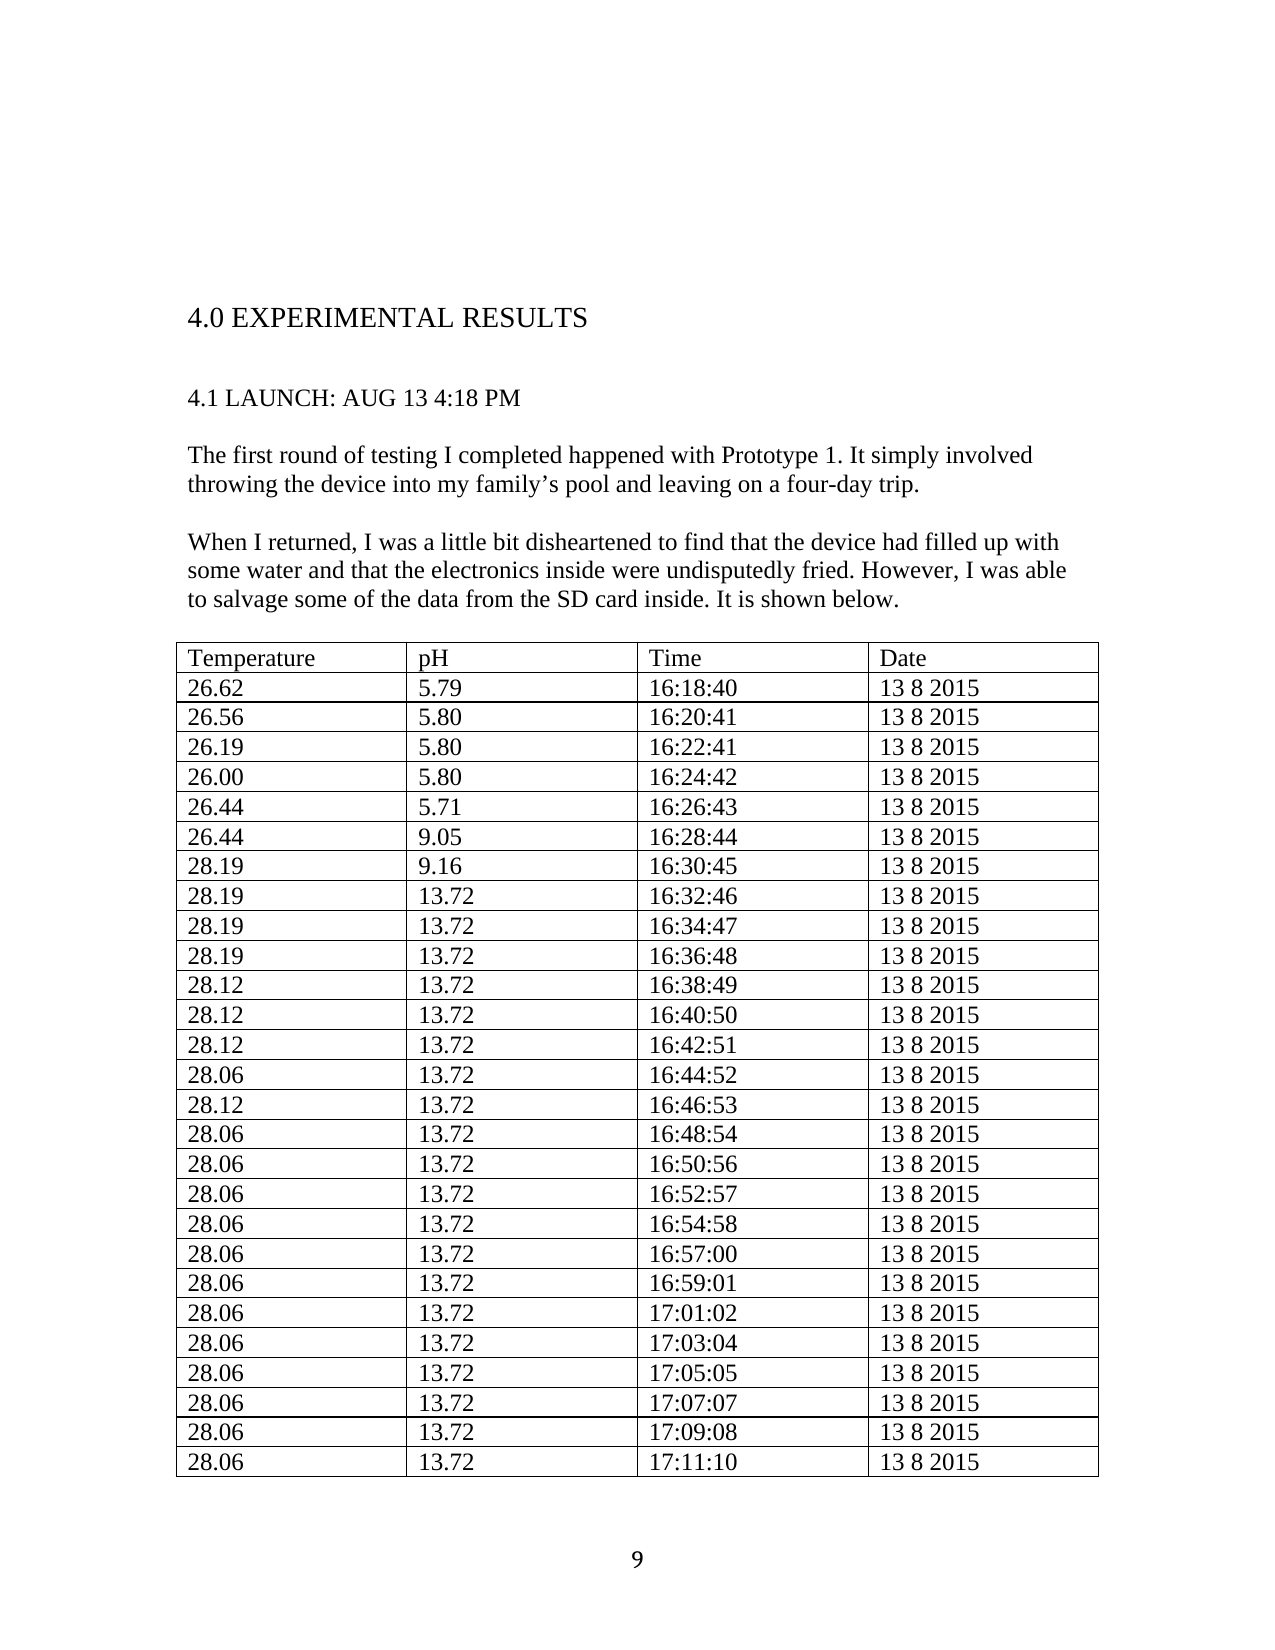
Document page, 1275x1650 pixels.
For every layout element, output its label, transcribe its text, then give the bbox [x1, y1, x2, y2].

table_cell 28.19 [177, 911, 406, 940]
table_cell 28.06 [177, 1328, 406, 1357]
table_cell 16:40:50 [638, 1000, 868, 1029]
table_cell 13 8 2015 [869, 792, 1098, 821]
table_cell 13 8 2015 [869, 1060, 1098, 1089]
table_cell 13.72 [407, 1149, 637, 1178]
table_cell 16:20:41 [638, 703, 868, 731]
table_cell 13 8 2015 [869, 1418, 1098, 1446]
table_cell 16:42:51 [638, 1030, 868, 1059]
table_cell 13 8 2015 [869, 822, 1098, 850]
table_cell 28.12 [177, 1000, 406, 1029]
table_cell 13 8 2015 [869, 1090, 1098, 1118]
table_cell 13.72 [407, 911, 637, 940]
table_cell 13 8 2015 [869, 911, 1098, 940]
table_cell 13 8 2015 [869, 1269, 1098, 1297]
table_cell 16:24:42 [638, 762, 868, 791]
table_cell 13 8 2015 [869, 1447, 1098, 1476]
table_cell 13.72 [407, 1298, 637, 1327]
table_cell 17:07:07 [638, 1388, 868, 1416]
table_cell 13 8 2015 [869, 673, 1098, 701]
table_cell 28.12 [177, 971, 406, 999]
table_cell 16:18:40 [638, 673, 868, 701]
table_cell 28.06 [177, 1269, 406, 1297]
table_cell 16:50:56 [638, 1149, 868, 1178]
table_cell 26.44 [177, 822, 406, 850]
table_cell 17:11:10 [638, 1447, 868, 1476]
table_cell 13 8 2015 [869, 971, 1098, 999]
table_cell 16:28:44 [638, 822, 868, 850]
table_cell 26.00 [177, 762, 406, 791]
text The first round of testing I completed happened with Prototype 1. It simply involved throwing the device into my family’s pool and leaving on a four-day trip. [187, 441, 1087, 498]
table_cell 13 8 2015 [869, 1149, 1098, 1178]
table_cell 13 8 2015 [869, 1120, 1098, 1148]
table_cell 13 8 2015 [869, 1239, 1098, 1267]
table_cell 13.72 [407, 1209, 637, 1238]
table_cell 5.71 [407, 792, 637, 821]
table_cell 28.06 [177, 1179, 406, 1208]
table_cell 13 8 2015 [869, 1209, 1098, 1238]
table_cell 16:34:47 [638, 911, 868, 940]
table_cell 26.56 [177, 703, 406, 731]
table_cell 13 8 2015 [869, 732, 1098, 761]
table_cell 26.44 [177, 792, 406, 821]
table_cell 13 8 2015 [869, 1358, 1098, 1387]
table_cell 16:44:52 [638, 1060, 868, 1089]
table_cell 9.16 [407, 851, 637, 880]
table_cell 28.19 [177, 881, 406, 910]
table_cell 13.72 [407, 1388, 637, 1416]
table_cell 16:57:00 [638, 1239, 868, 1267]
table_cell 17:09:08 [638, 1418, 868, 1446]
table_cell 5.80 [407, 732, 637, 761]
table_cell 28.06 [177, 1447, 406, 1476]
table_cell 28.06 [177, 1060, 406, 1089]
table_cell 13 8 2015 [869, 1000, 1098, 1029]
table_cell 13.72 [407, 1239, 637, 1267]
table_header Date [869, 643, 1098, 672]
table_cell 13.72 [407, 1090, 637, 1118]
table_cell 5.80 [407, 703, 637, 731]
table_cell 16:32:46 [638, 881, 868, 910]
table_cell 16:30:45 [638, 851, 868, 880]
table_cell 16:22:41 [638, 732, 868, 761]
table_cell 28.19 [177, 941, 406, 969]
table_cell 16:46:53 [638, 1090, 868, 1118]
table_cell 13 8 2015 [869, 703, 1098, 731]
table_cell 13.72 [407, 971, 637, 999]
table_cell 28.06 [177, 1149, 406, 1178]
subtitle 4.1 LAUNCH: AUG 13 4:18 PM [187, 383, 1087, 412]
table_cell 13 8 2015 [869, 1298, 1098, 1327]
table_cell 13 8 2015 [869, 851, 1098, 880]
table_header Time [638, 643, 868, 672]
subtitle 4.0 EXPERIMENTAL RESULTS [187, 300, 1087, 333]
table_cell 16:48:54 [638, 1120, 868, 1148]
table_cell 16:54:58 [638, 1209, 868, 1238]
table_cell 16:38:49 [638, 971, 868, 999]
table_cell 28.06 [177, 1388, 406, 1416]
table_cell 28.06 [177, 1358, 406, 1387]
table_cell 28.06 [177, 1298, 406, 1327]
table_cell 13.72 [407, 1447, 637, 1476]
table_cell 16:52:57 [638, 1179, 868, 1208]
text When I returned, I was a little bit disheartened to find that the device had filled up with some water and that the electronics inside were undisputedly fried. However, I was able to salvage some of the data from the SD card inside. It is shown below. [187, 527, 1087, 613]
table_cell 13.72 [407, 1120, 637, 1148]
table_cell 13 8 2015 [869, 1388, 1098, 1416]
table_cell 16:59:01 [638, 1269, 868, 1297]
table_cell 13.72 [407, 881, 637, 910]
table_cell 13 8 2015 [869, 1328, 1098, 1357]
table_cell 28.06 [177, 1209, 406, 1238]
table_cell 28.06 [177, 1239, 406, 1267]
table_cell 16:26:43 [638, 792, 868, 821]
table_cell 13.72 [407, 1269, 637, 1297]
table_cell 13 8 2015 [869, 1179, 1098, 1208]
table_cell 13 8 2015 [869, 762, 1098, 791]
table_cell 28.19 [177, 851, 406, 880]
table_cell 26.62 [177, 673, 406, 701]
table_cell 13.72 [407, 1060, 637, 1089]
table_cell 13.72 [407, 941, 637, 969]
table_cell 13.72 [407, 1358, 637, 1387]
table_cell 13.72 [407, 1000, 637, 1029]
table_cell 28.06 [177, 1418, 406, 1446]
table_cell 5.80 [407, 762, 637, 791]
table_header pH [407, 643, 637, 672]
table_cell 13 8 2015 [869, 1030, 1098, 1059]
table_cell 13.72 [407, 1328, 637, 1357]
table_cell 13.72 [407, 1179, 637, 1208]
table_cell 13.72 [407, 1030, 637, 1059]
table_cell 28.12 [177, 1030, 406, 1059]
table_cell 28.12 [177, 1090, 406, 1118]
table_cell 16:36:48 [638, 941, 868, 969]
table_cell 28.06 [177, 1120, 406, 1148]
table_cell 13 8 2015 [869, 881, 1098, 910]
table_cell 5.79 [407, 673, 637, 701]
table_cell 9.05 [407, 822, 637, 850]
table_cell 13.72 [407, 1418, 637, 1446]
table_cell 13 8 2015 [869, 941, 1098, 969]
table_cell 17:03:04 [638, 1328, 868, 1357]
table_header Temperature [177, 643, 406, 672]
table_cell 26.19 [177, 732, 406, 761]
table_cell 17:05:05 [638, 1358, 868, 1387]
table_cell 17:01:02 [638, 1298, 868, 1327]
